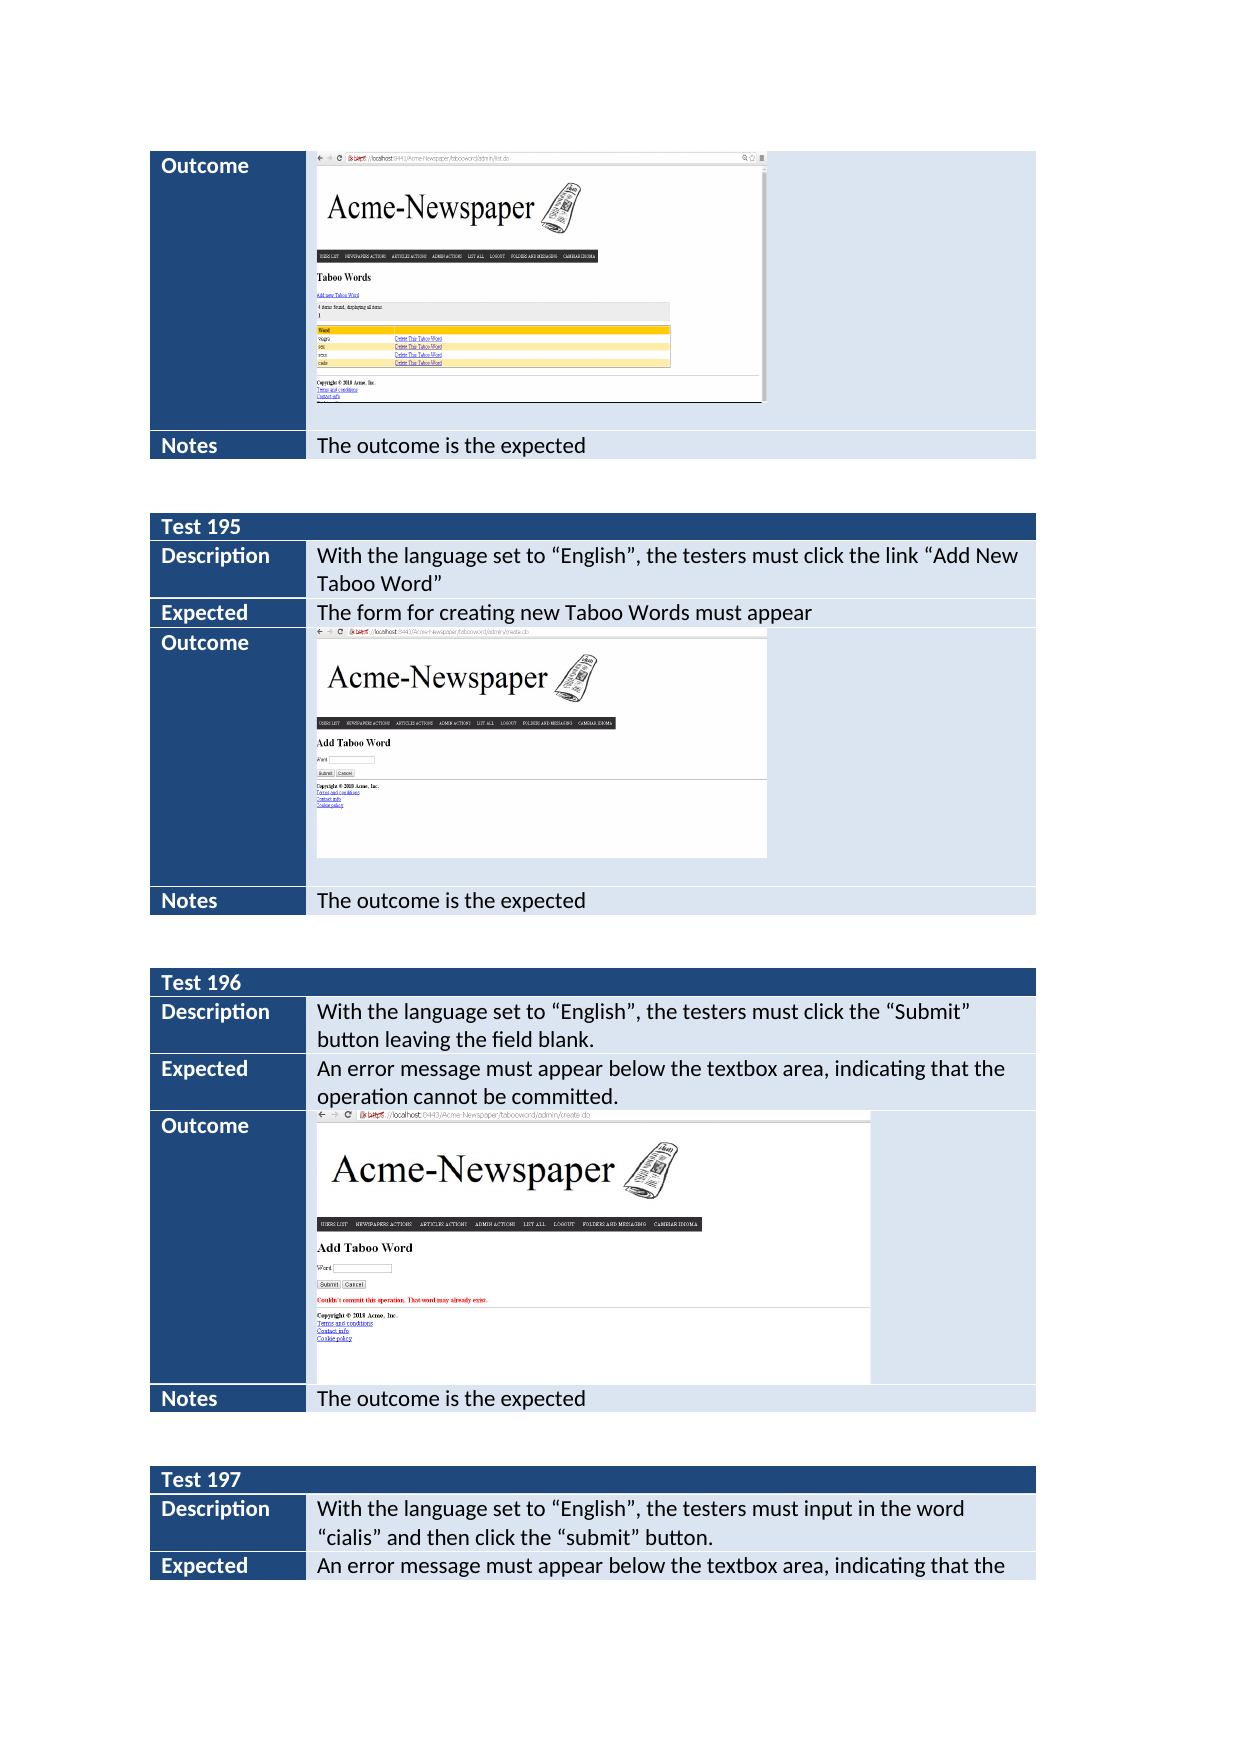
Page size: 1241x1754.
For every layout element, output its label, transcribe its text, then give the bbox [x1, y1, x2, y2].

table_cell [306, 151, 1036, 430]
picture [316, 151, 767, 403]
table_cell Notes [150, 887, 306, 915]
table_cell The form for creating new Taboo Words must appear [306, 599, 1036, 627]
table_cell Outcome [150, 1111, 306, 1383]
table_cell Notes [150, 1385, 306, 1412]
table_cell [871, 1111, 1036, 1383]
table_cell With the language set to “English”, the testers must input in the word “cialis” and then click the “submit” button. [306, 1495, 1036, 1551]
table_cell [306, 1552, 1036, 1580]
table_cell Expected [150, 599, 306, 627]
table_cell The outcome is the expected [306, 1385, 1036, 1412]
table_cell Expected [150, 1054, 306, 1110]
table_cell The outcome is the expected [306, 431, 1036, 459]
table_cell Description [150, 1495, 306, 1551]
table_cell Expected [150, 1552, 306, 1580]
table_cell With the language set to “English”, the testers must click the link “Add New Taboo Word” [306, 541, 1036, 597]
table_cell An error message must appear below the textbox area, indicating that the operation cannot be committed. [306, 1054, 1036, 1110]
table_cell With the language set to “English”, the testers must click the “Submit” button leaving the field blank. [306, 997, 1036, 1053]
picture [316, 1110, 871, 1384]
table_cell Description [150, 541, 306, 597]
table_header Test 196 [150, 968, 1036, 996]
table_cell Outcome [150, 628, 306, 886]
table_cell The outcome is the expected [306, 887, 1036, 915]
table_cell [306, 628, 1036, 886]
picture [316, 627, 767, 858]
table_cell Outcome [150, 151, 306, 430]
table_header Test 195 [150, 513, 1036, 540]
table_cell Description [150, 997, 306, 1053]
table_header Test 197 [150, 1466, 1036, 1493]
table_cell Notes [150, 431, 306, 459]
table_cell [306, 1111, 316, 1383]
